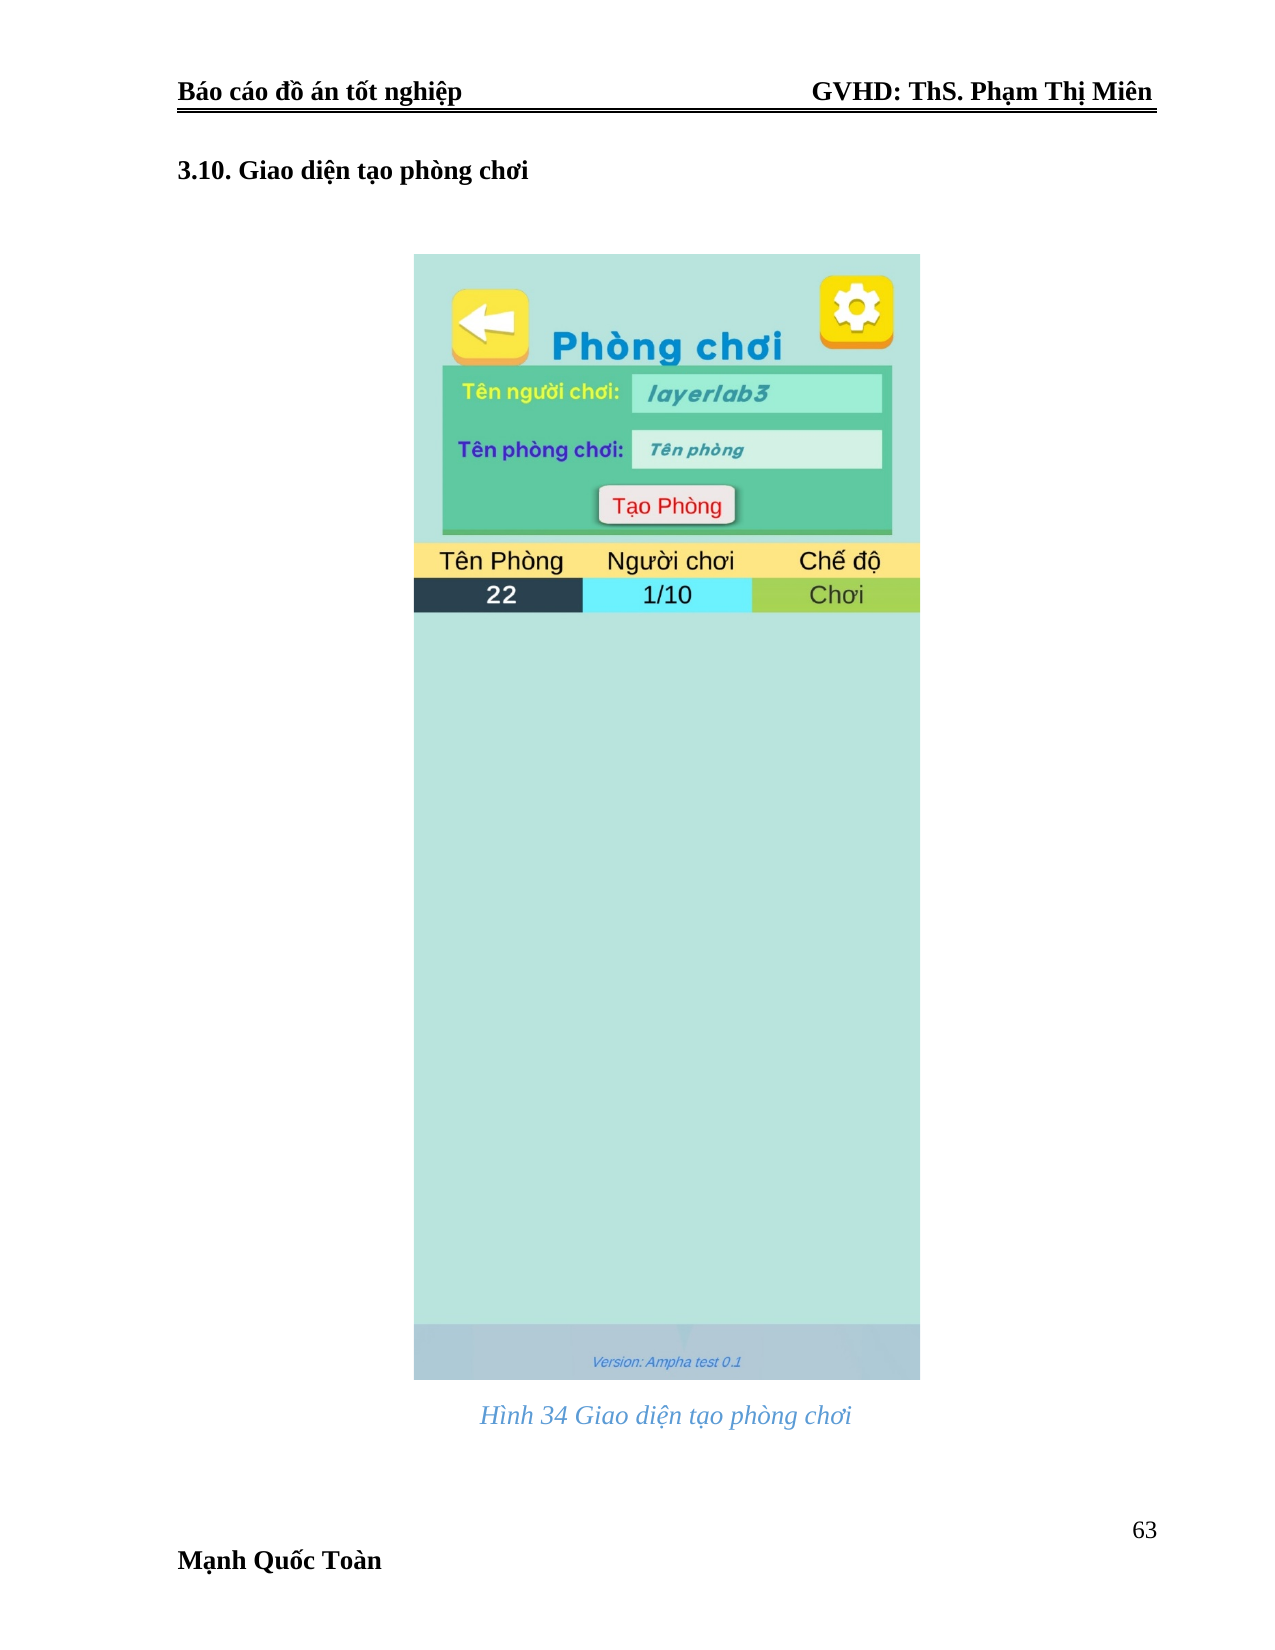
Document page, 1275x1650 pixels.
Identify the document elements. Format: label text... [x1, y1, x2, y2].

text Giao diện tạo phòng chơi [177, 154, 1157, 185]
text Hình 34 Giao diện tạo phòng chơi [177, 1399, 1157, 1430]
picture [413, 254, 921, 1380]
